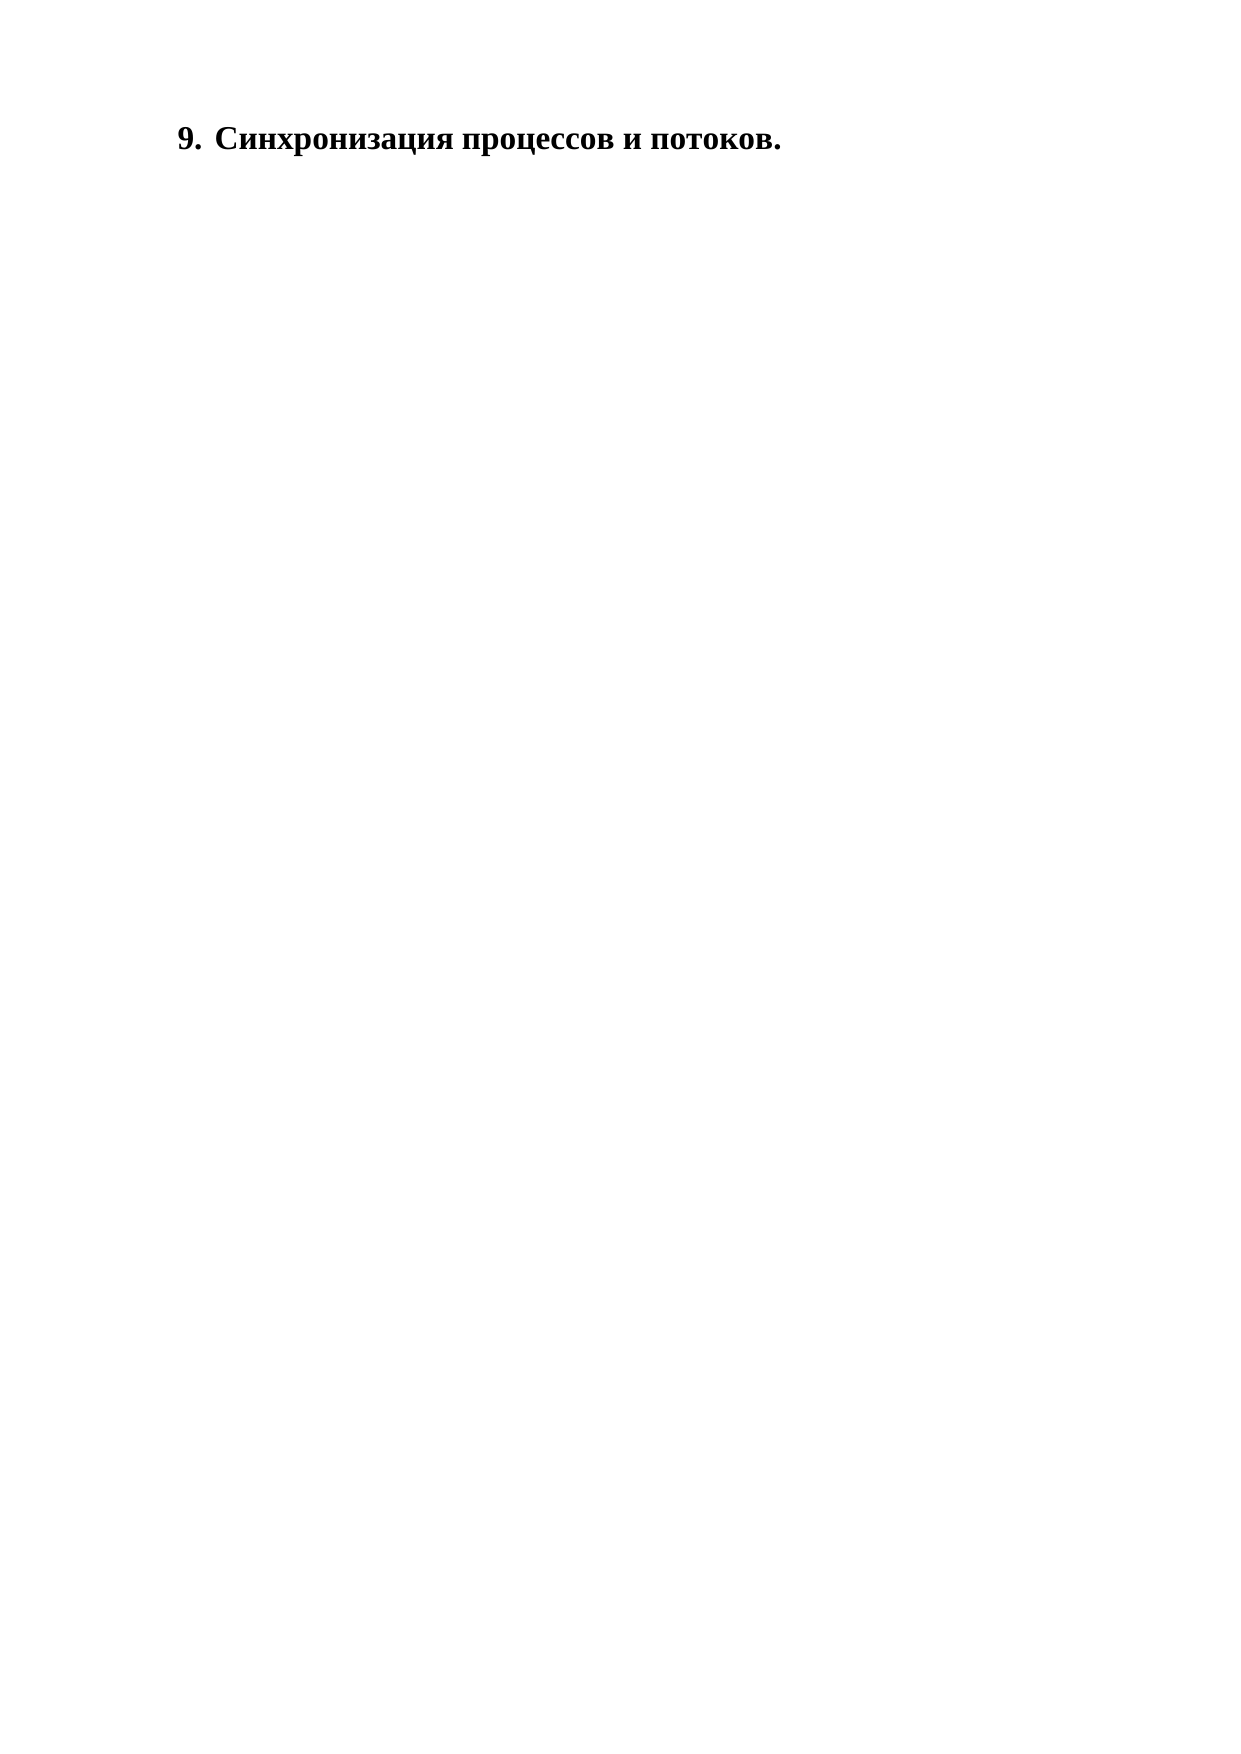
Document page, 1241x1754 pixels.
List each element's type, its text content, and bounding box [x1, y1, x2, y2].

list Синхронизация процессов и потоков. [177, 118, 1152, 156]
